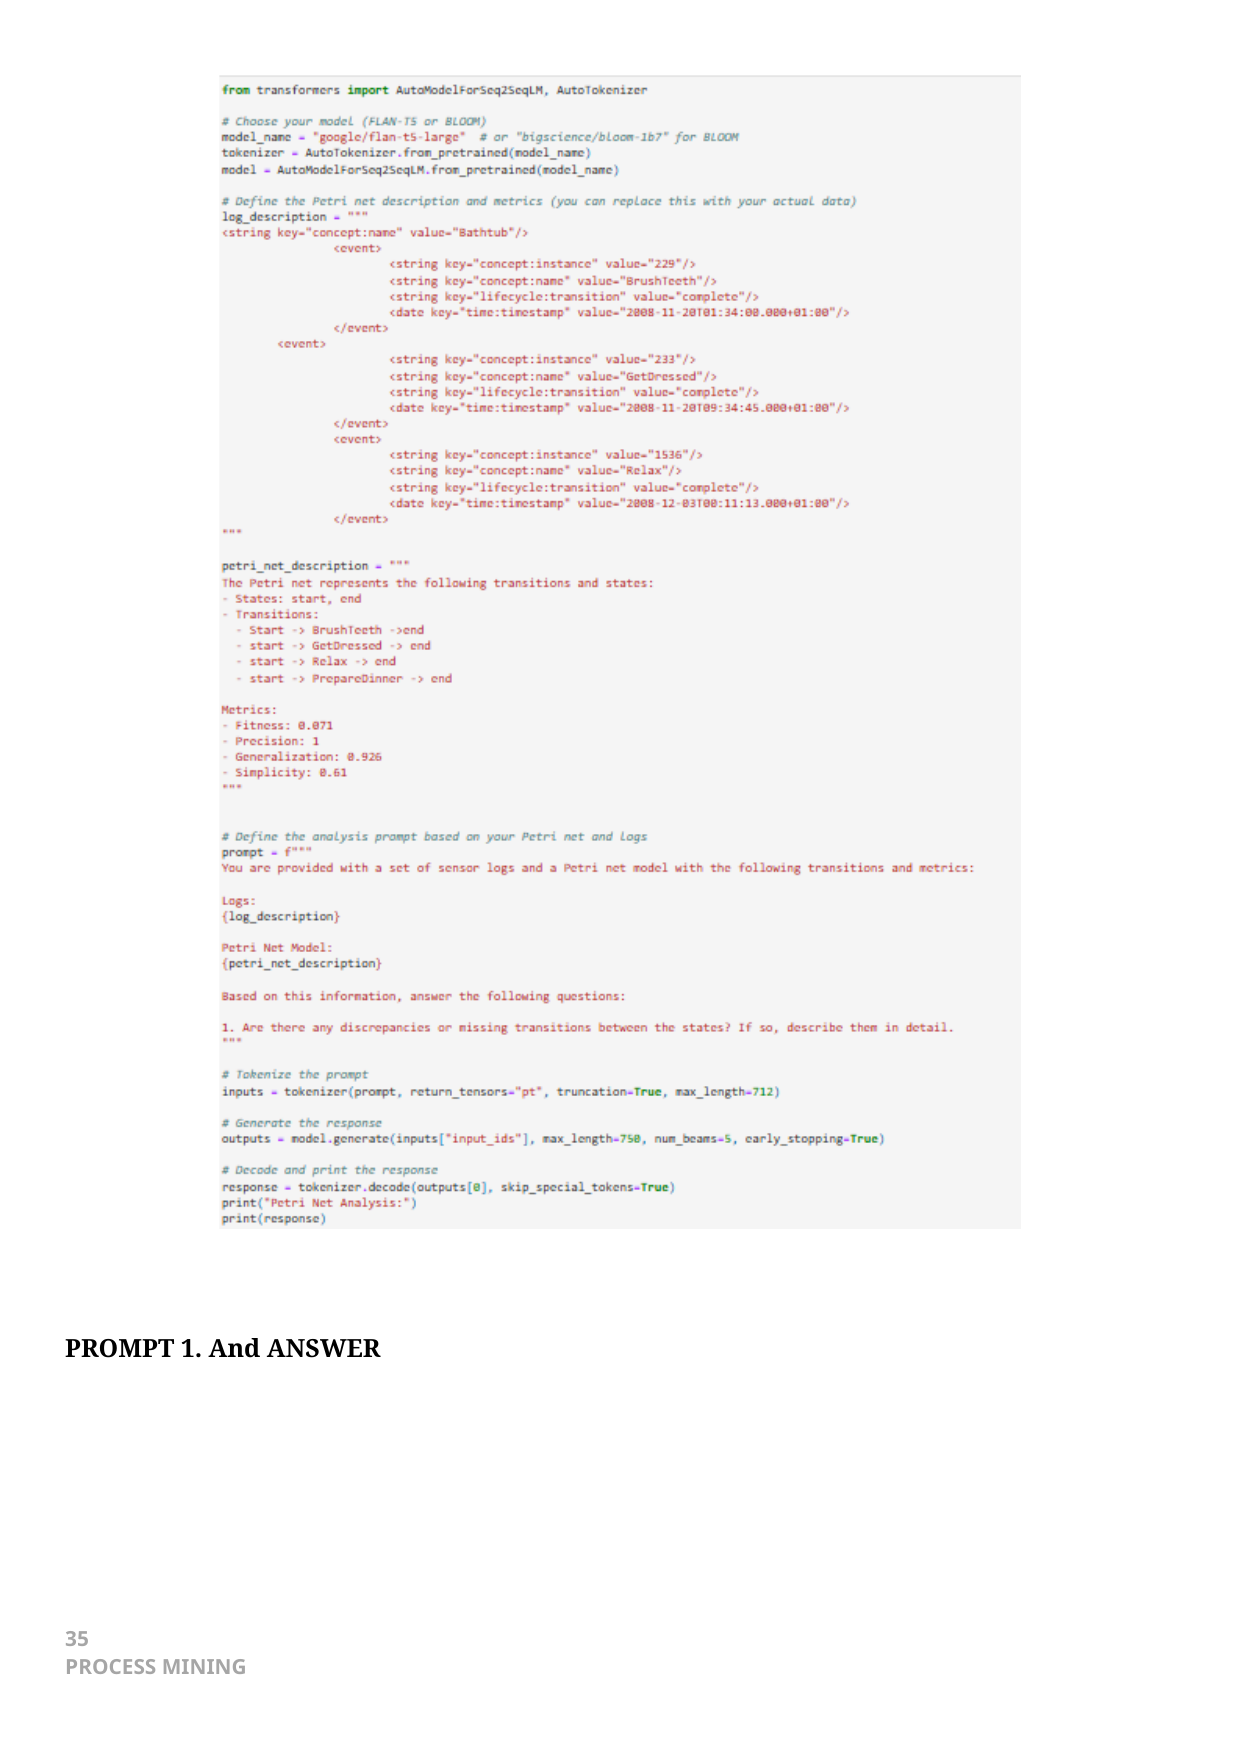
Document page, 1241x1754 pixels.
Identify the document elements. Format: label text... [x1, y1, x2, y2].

picture [219, 75, 1021, 1229]
text PROMPT 1. And ANSWER [65, 1331, 1175, 1364]
